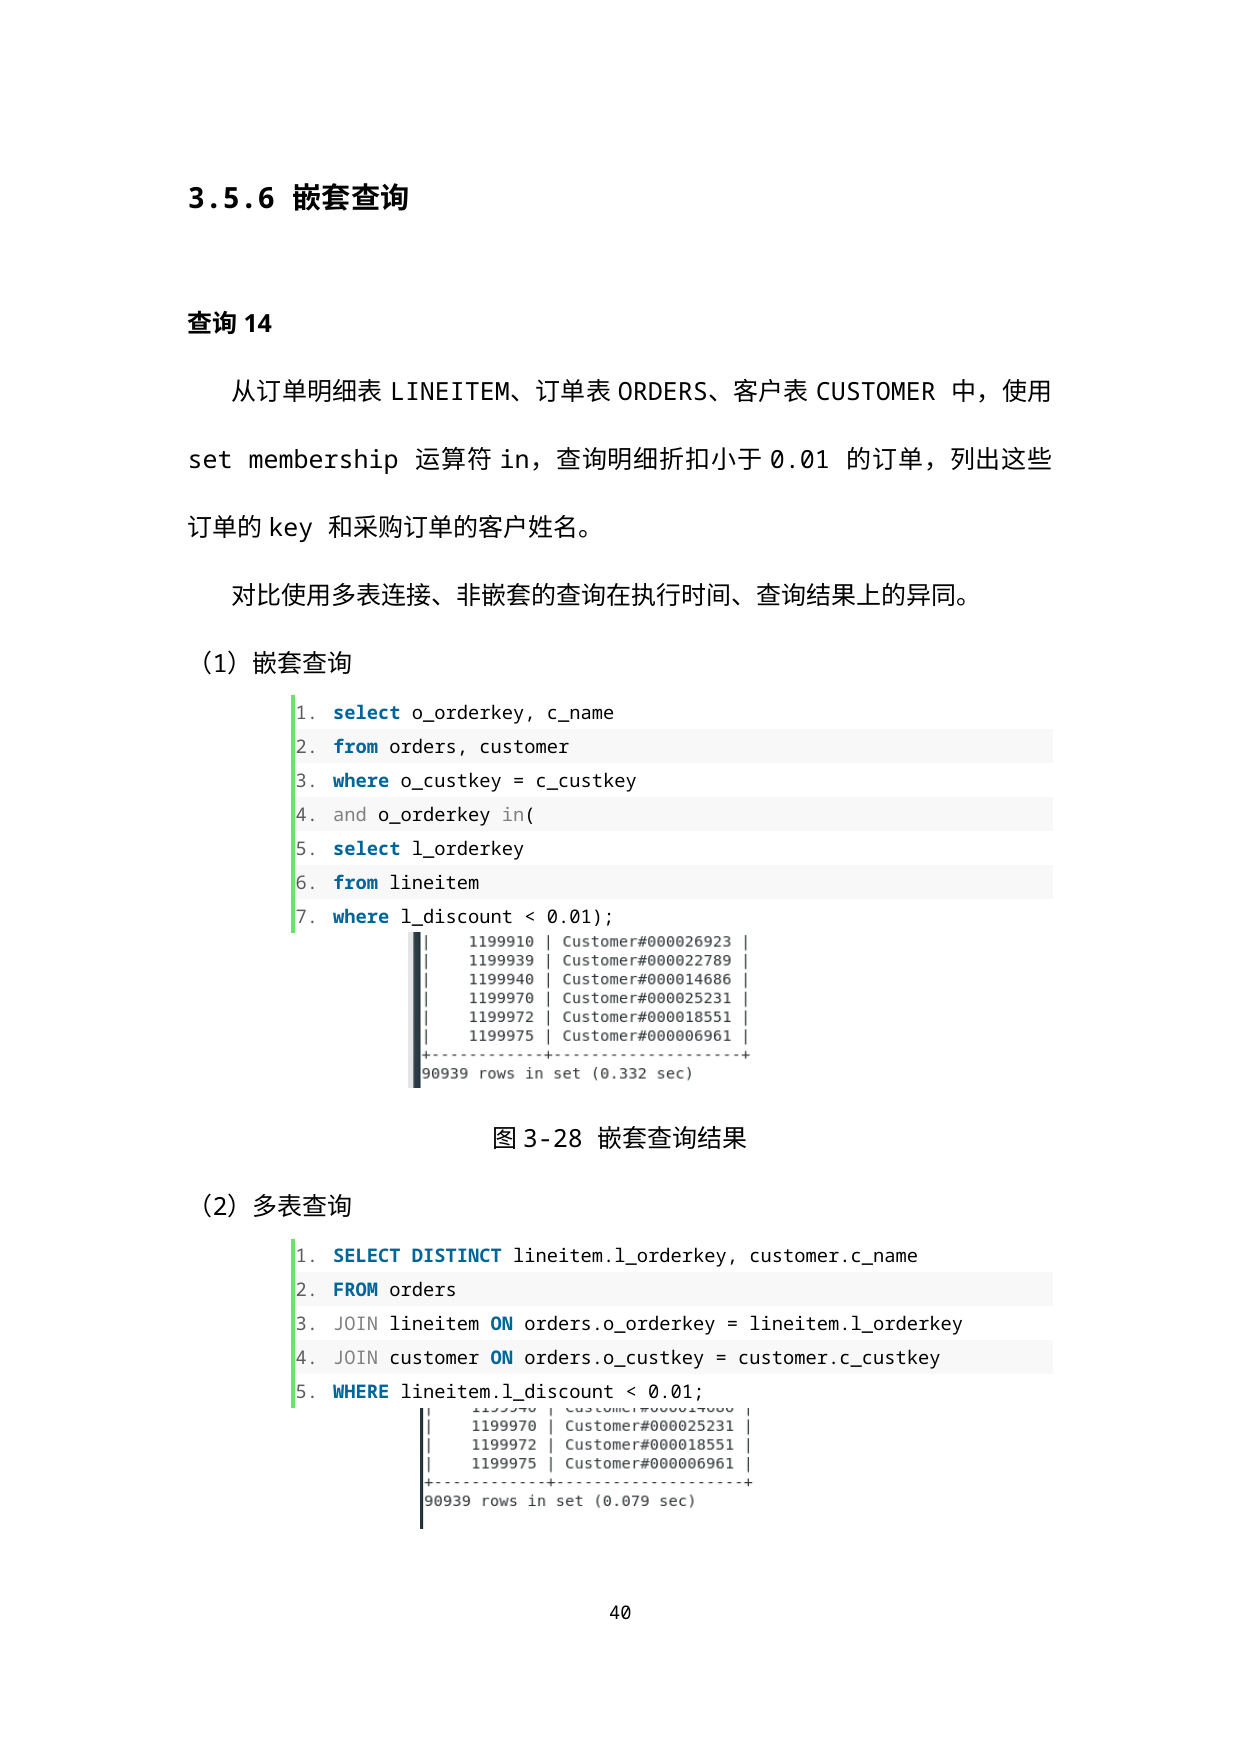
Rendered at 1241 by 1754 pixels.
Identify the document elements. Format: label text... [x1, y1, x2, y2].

text （2）多表查询 [187, 1171, 1053, 1238]
subtitle 3.5.6 嵌套查询 [187, 162, 1053, 229]
list select l_orderkey [295, 831, 1053, 865]
list and o_orderkey in( [295, 797, 1053, 831]
list select o_orderkey, c_name [295, 695, 1053, 729]
list SELECT DISTINCT lineitem.l_orderkey, customer.c_name [291, 1238, 1053, 1272]
list where o_custkey = c_custkey [295, 763, 1053, 797]
text 图3-28 嵌套查询结果 [187, 1103, 1053, 1171]
list WHERE lineitem.l_discount < 0.01; [295, 1374, 1053, 1408]
text （1）嵌套查询 [187, 627, 1053, 695]
list from orders, customer [295, 729, 1053, 763]
subtitle 查询 14 [187, 288, 1053, 356]
text 对比使用多表连接、非嵌套的查询在执行时间、查询结果上的异同。 [187, 559, 1053, 627]
text 从订单明细表 LINEITEM、订单表 ORDERS、客户表 CUSTOMER 中，使用 set membership 运算符 in，查询明细折扣小于 0.01 的订单，列出这些订单的 key 和采购订单的客户姓名。 [187, 356, 1053, 559]
list where l_discount < 0.01); [295, 899, 1053, 933]
list FROM orders [295, 1272, 1053, 1306]
list from lineitem [295, 865, 1053, 899]
list JOIN lineitem ON orders.o_orderkey = lineitem.l_orderkey [295, 1306, 1053, 1340]
list JOIN customer ON orders.o_custkey = customer.c_custkey [295, 1340, 1053, 1374]
picture [408, 932, 833, 1088]
picture [420, 1408, 820, 1529]
